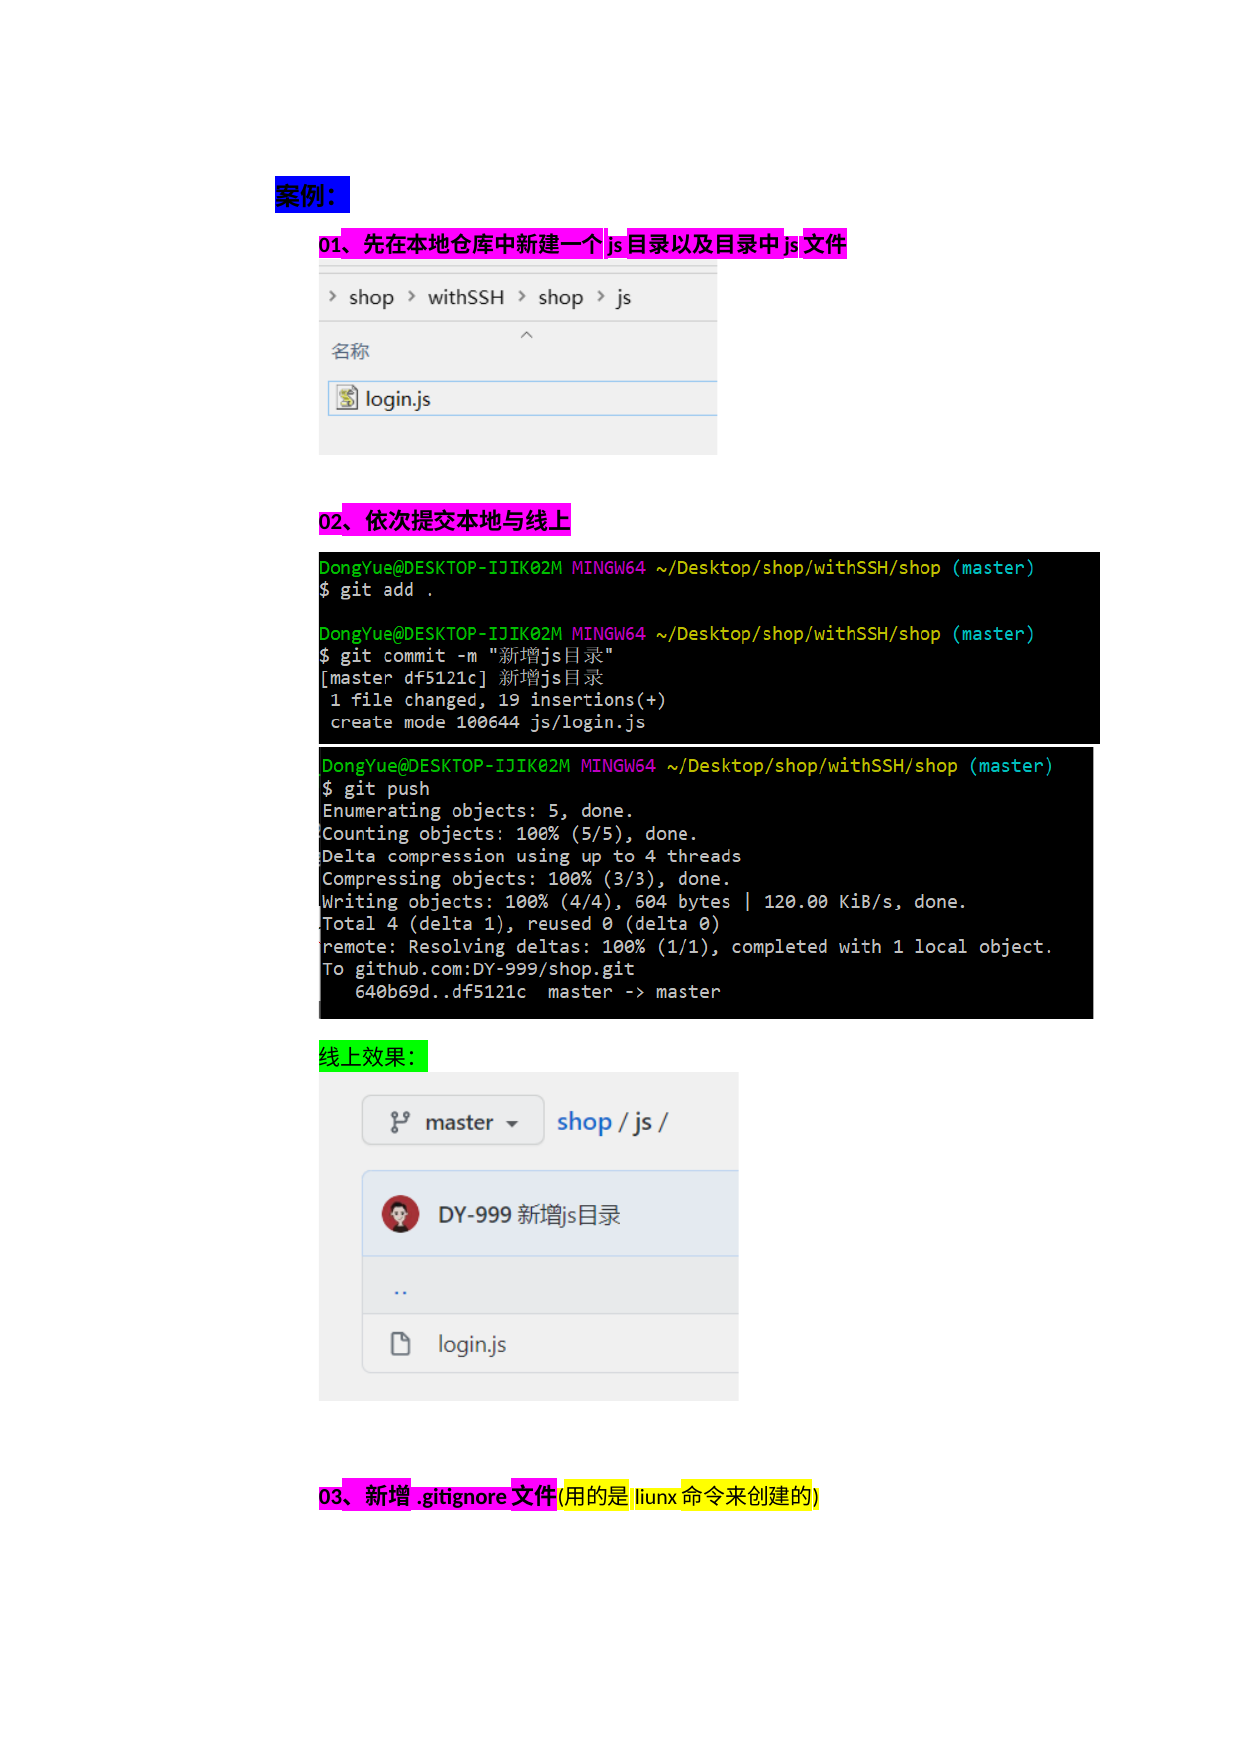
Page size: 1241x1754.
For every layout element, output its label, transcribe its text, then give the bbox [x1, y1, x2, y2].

list 线上效果： [275, 1039, 1053, 1072]
picture [318, 1072, 739, 1401]
list 03、新增 .gitignore文件(用的是 liunx命令来创建的) [275, 1462, 1053, 1527]
picture [318, 552, 1100, 744]
list 案例： [231, 162, 1053, 227]
list 01、先在本地仓库中新建一个js目录以及目录中js文件 [275, 227, 1053, 259]
list 02、依次提交本地与线上 [275, 487, 1053, 552]
picture [318, 747, 1094, 1019]
picture [318, 259, 718, 455]
